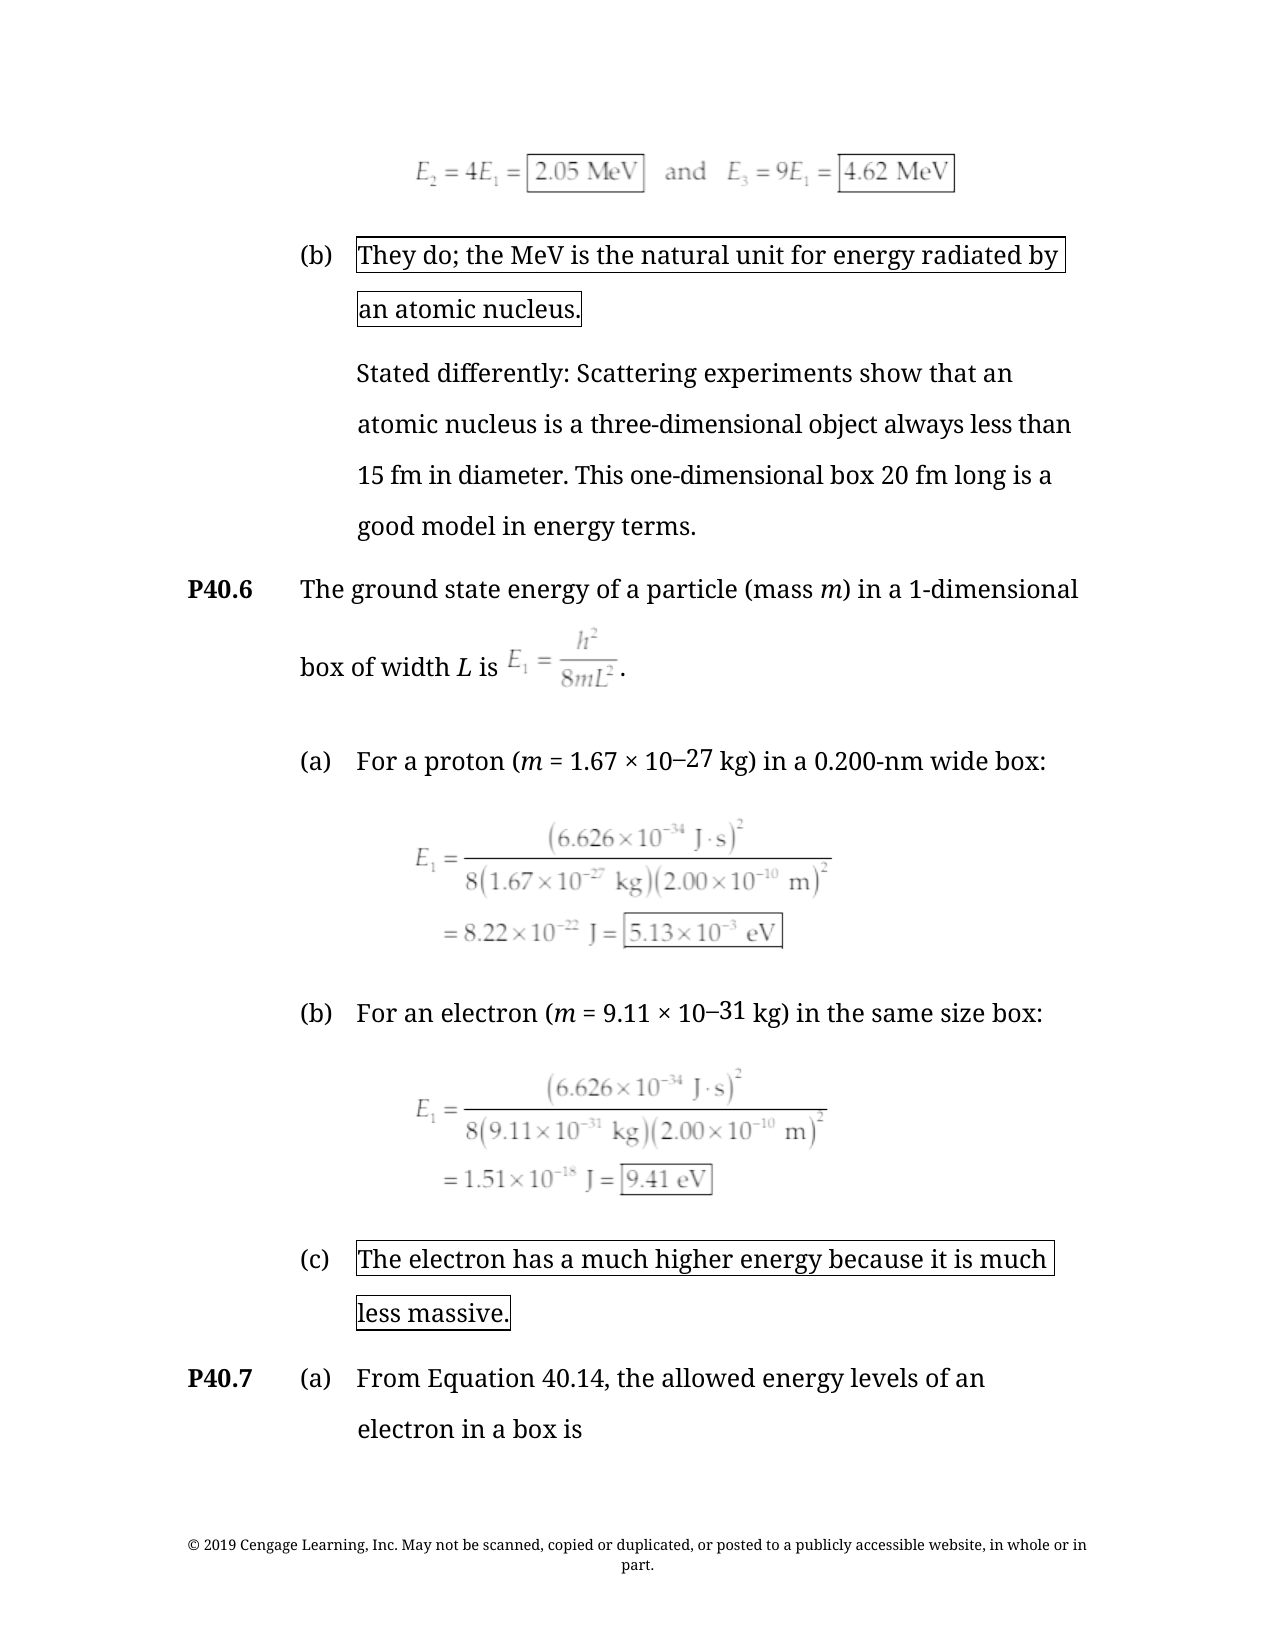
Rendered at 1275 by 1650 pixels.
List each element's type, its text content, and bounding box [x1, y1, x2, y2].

text P40.6 The ground state energy of a particle (mass m) in a 1-dimensional box of width L is . [187, 572, 1087, 711]
text P40.7 (a) From Equation 40.14, the allowed energy levels of an electron in a box is [187, 1361, 1087, 1446]
text (c) The electron has a much higher energy because it is much less massive. [187, 1240, 1087, 1331]
text (a) For a proton (m = 1.67 × 10–27 kg) in a 0.200-nm wide box: [187, 741, 1087, 781]
text Stated differently: Scattering experiments show that an atomic nucleus is a three-dimensional object always less than 15 fm in diameter. This one-dimensional box 20 fm long is a good model in energy terms. [187, 355, 1087, 542]
text (b) For an electron (m = 9.11 × 10–31 kg) in the same size box: [187, 992, 1087, 1032]
text (b) They do; the MeV is the natural unit for energy radiated by an atomic nucleus. [187, 236, 1087, 327]
